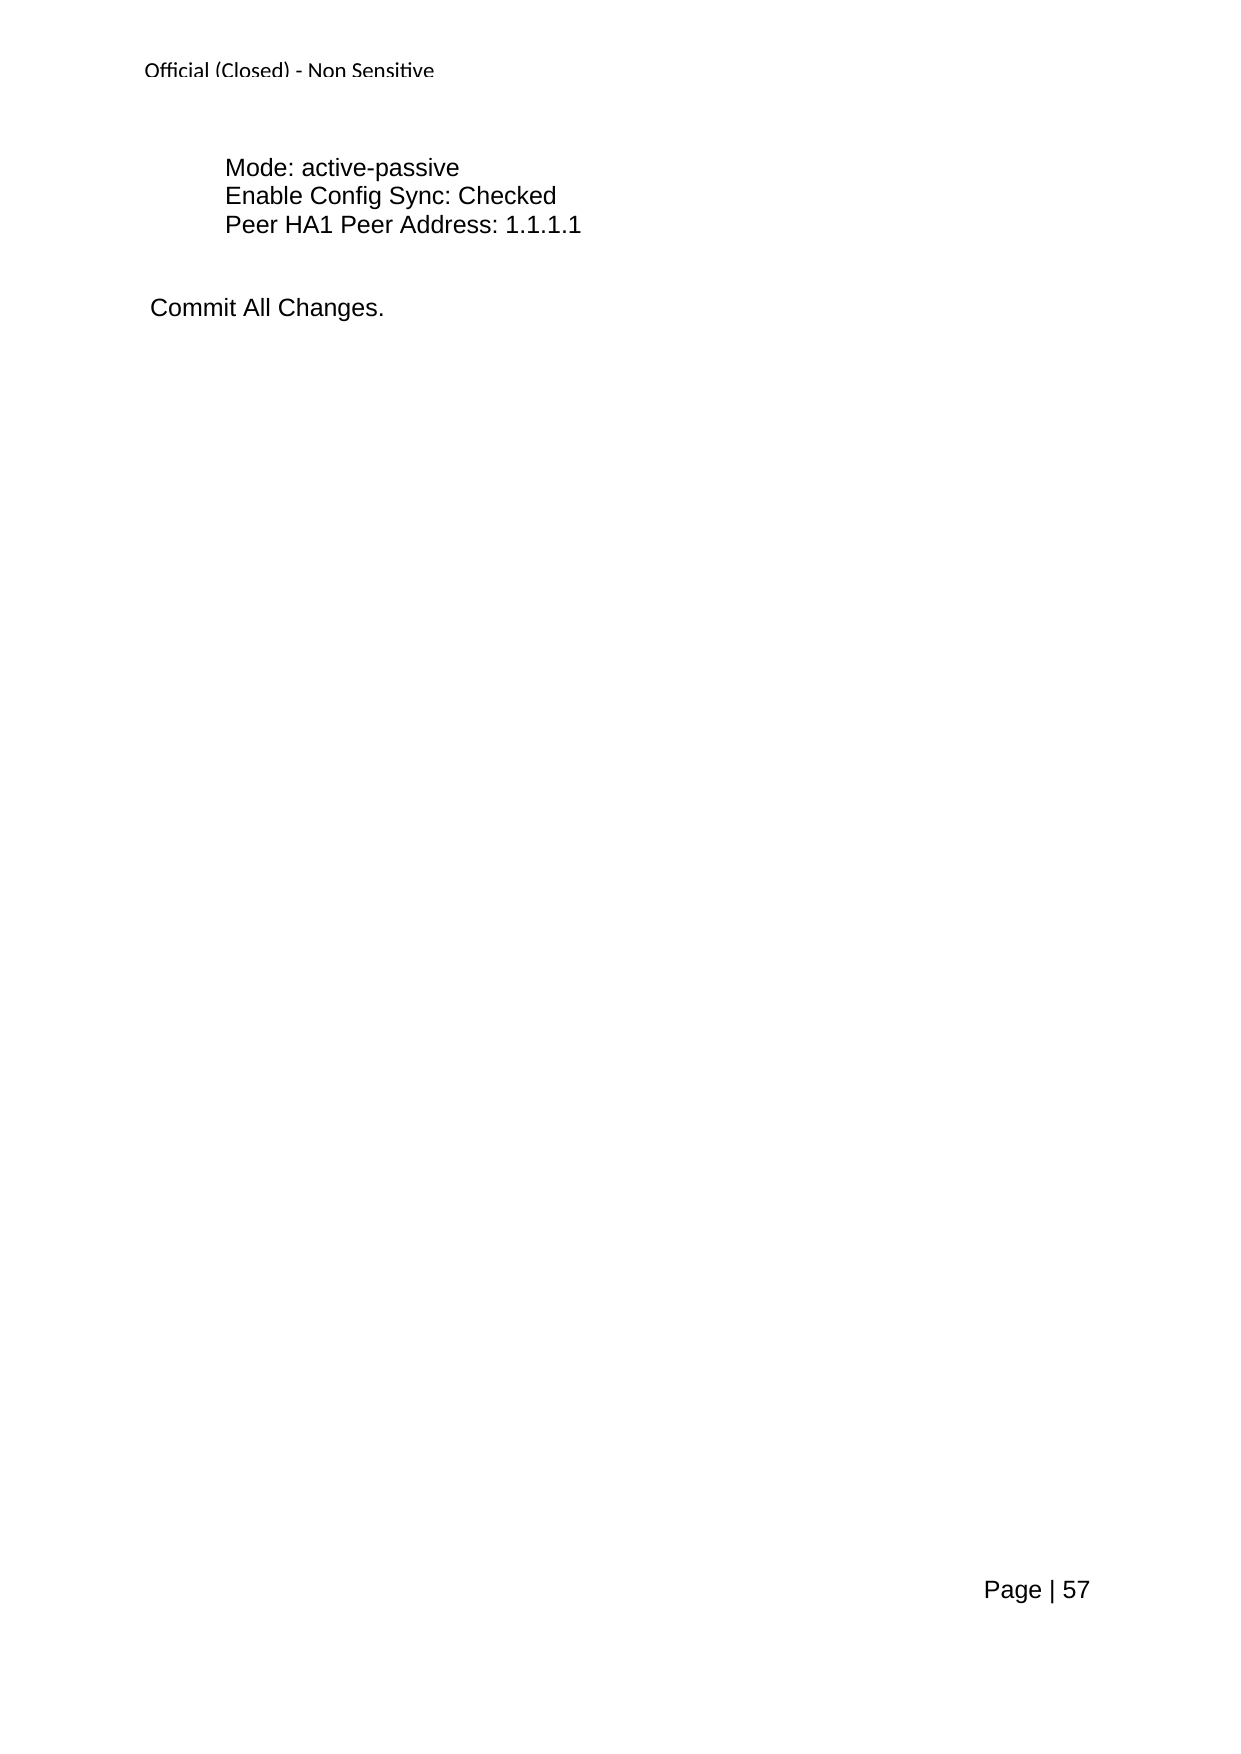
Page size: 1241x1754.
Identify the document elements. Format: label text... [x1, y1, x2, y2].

text Commit All Changes. [150, 264, 1090, 321]
text Mode: active-passive Enable Config Sync: Checked Peer HA1 Peer Address: 1.1.1.1 [150, 152, 1090, 239]
